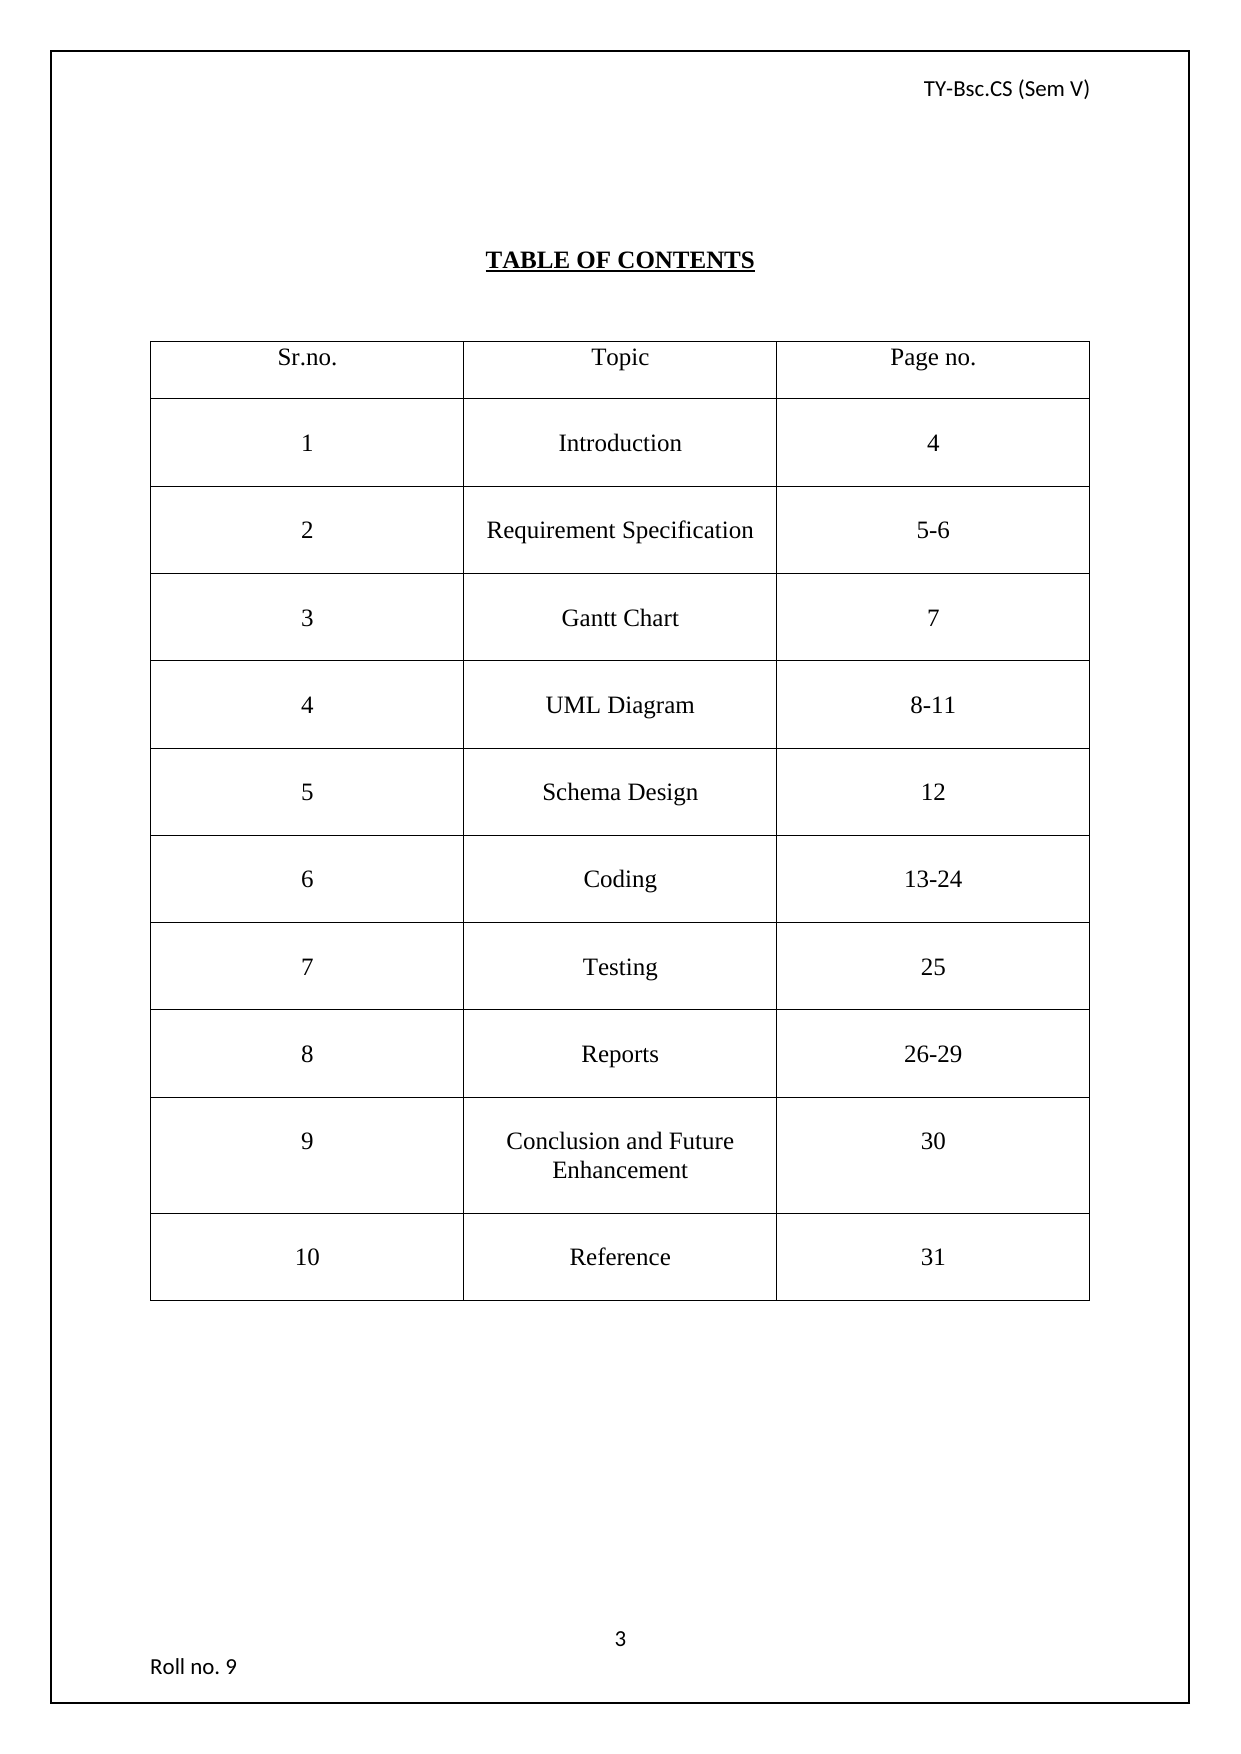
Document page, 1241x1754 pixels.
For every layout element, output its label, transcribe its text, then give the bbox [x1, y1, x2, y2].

table_cell Reports [464, 1010, 776, 1097]
table_cell Coding [464, 836, 776, 922]
table_cell Conclusion and Future Enhancement [464, 1098, 776, 1213]
table_header Topic [464, 342, 776, 398]
table_cell 25 [777, 923, 1089, 1009]
table_cell 8-11 [777, 661, 1089, 747]
table_cell 3 [151, 574, 463, 660]
table_cell 4 [151, 661, 463, 747]
table_cell Gantt Chart [464, 574, 776, 660]
table_cell 31 [777, 1214, 1089, 1300]
table_cell 8 [151, 1010, 463, 1097]
table_cell Reference [464, 1214, 776, 1300]
table_cell UML Diagram [464, 661, 776, 747]
table_cell Schema Design [464, 749, 776, 835]
table_cell 2 [151, 487, 463, 573]
table_cell 9 [151, 1098, 463, 1213]
table_header Page no. [777, 342, 1089, 398]
table_cell Requirement Specification [464, 487, 776, 573]
table_cell 7 [777, 574, 1089, 660]
table_cell 7 [151, 923, 463, 1009]
table_cell 13-24 [777, 836, 1089, 922]
table_header Sr.no. [151, 342, 463, 398]
table_cell 10 [151, 1214, 463, 1300]
table_cell 4 [777, 399, 1089, 486]
table_cell 12 [777, 749, 1089, 835]
text TABLE OF CONTENTS [150, 245, 1090, 274]
table_cell Testing [464, 923, 776, 1009]
table_cell 5 [151, 749, 463, 835]
table_cell 30 [777, 1098, 1089, 1213]
table_cell 6 [151, 836, 463, 922]
table_cell 1 [151, 399, 463, 486]
table_cell 5-6 [777, 487, 1089, 573]
table_cell Introduction [464, 399, 776, 486]
table_cell 26-29 [777, 1010, 1089, 1097]
